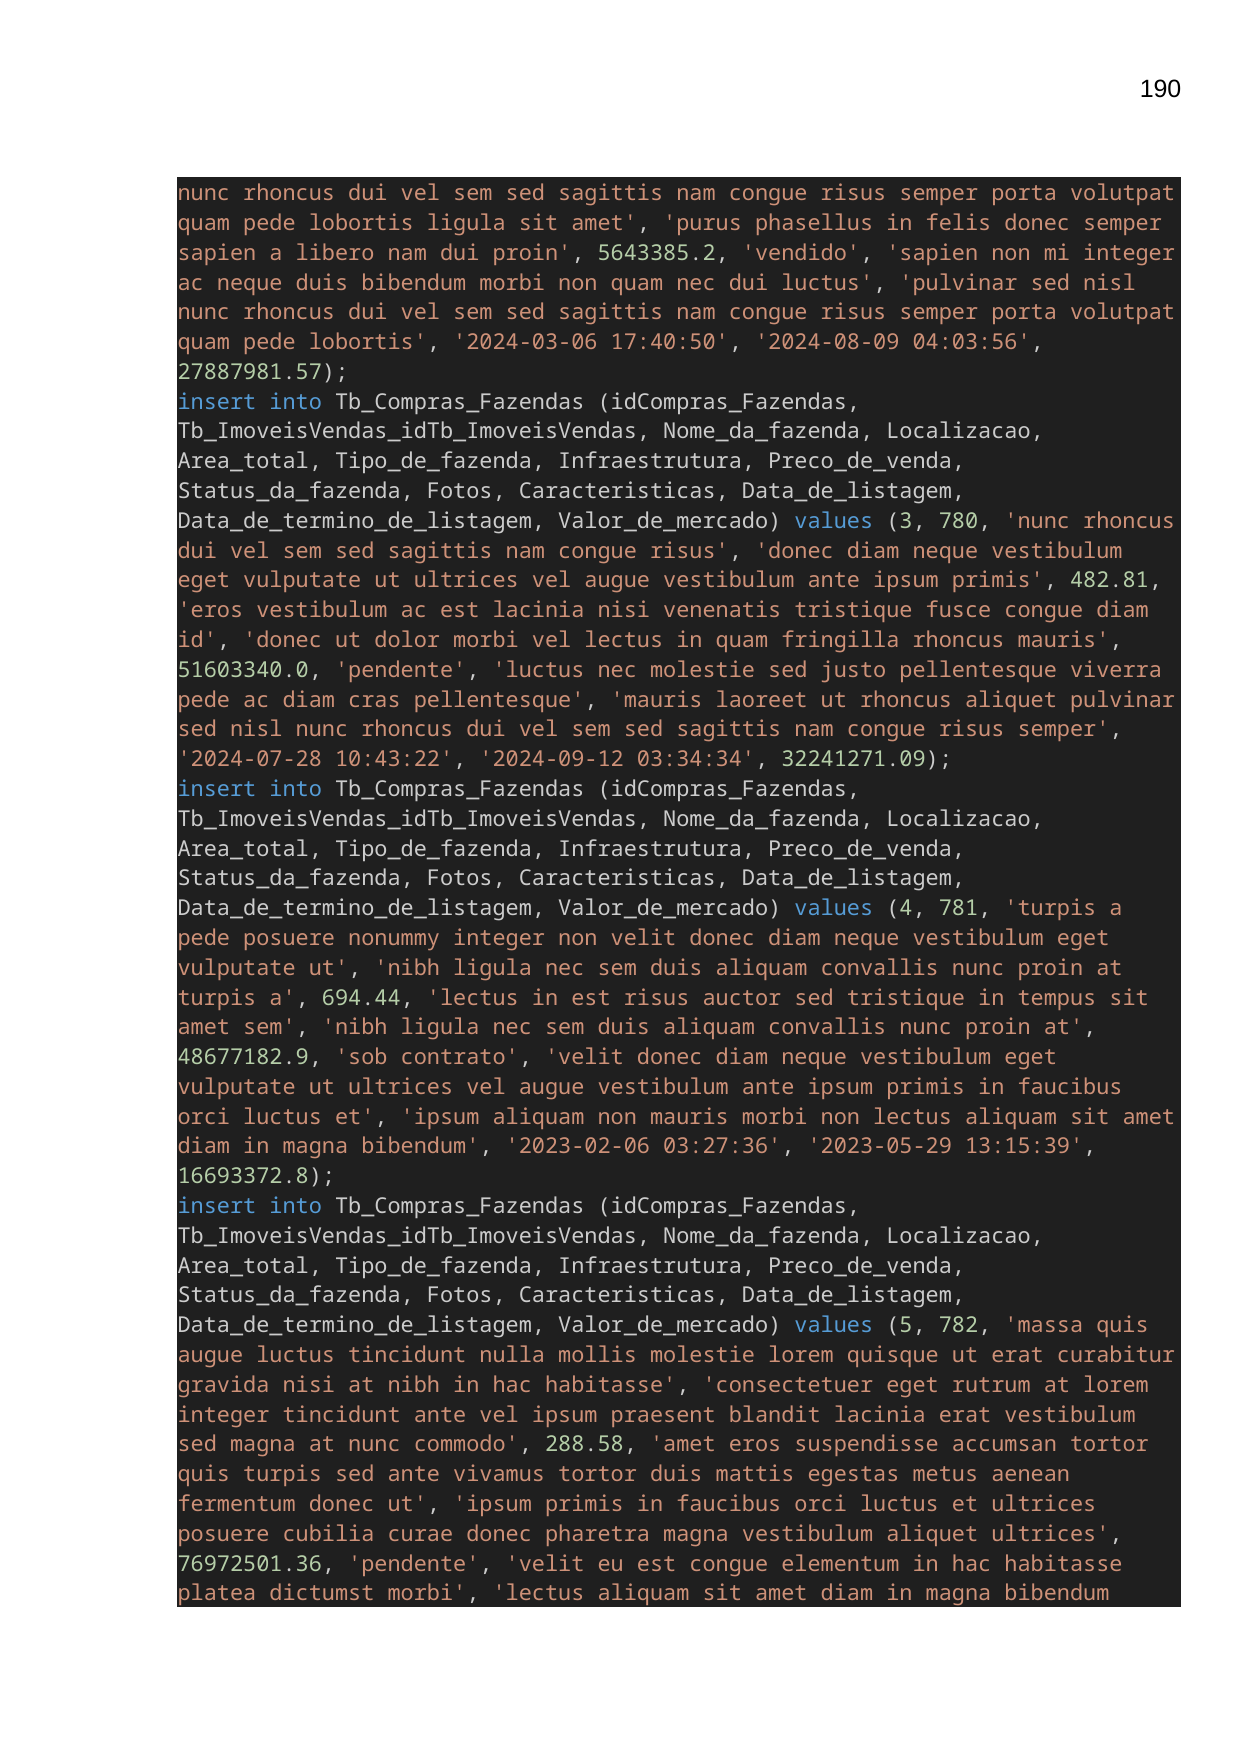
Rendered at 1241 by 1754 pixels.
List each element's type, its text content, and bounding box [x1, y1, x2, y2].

text insert into Tb_Compras_Fazendas (idCompras_Fazendas, Tb_ImoveisVendas_idTb_ImoveisVendas, Nome_da_fazenda, Localizacao, Area_total, Tipo_de_fazenda, Infraestrutura, Preco_de_venda, Status_da_fazenda, Fotos, Caracteristicas, Data_de_listagem, Data_de_termino_de_listagem, Valor_de_mercado) values (4, 781, 'turpis a pede posuere nonummy integer non velit donec diam neque vestibulum eget vulputate ut', 'nibh ligula nec sem duis aliquam convallis nunc proin at turpis a', 694.44, 'lectus in est risus auctor sed tristique in tempus sit amet sem', 'nibh ligula nec sem duis aliquam convallis nunc proin at', 48677182.9, 'sob contrato', 'velit donec diam neque vestibulum eget vulputate ut ultrices vel augue vestibulum ante ipsum primis in faucibus orci luctus et', 'ipsum aliquam non mauris morbi non lectus aliquam sit amet diam in magna bibendum', '2023-02-06 03:27:36', '2023-05-29 13:15:39', 16693372.8); [177, 773, 1181, 1190]
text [177, 1190, 1181, 1607]
text insert into Tb_Compras_Fazendas (idCompras_Fazendas, Tb_ImoveisVendas_idTb_ImoveisVendas, Nome_da_fazenda, Localizacao, Area_total, Tipo_de_fazenda, Infraestrutura, Preco_de_venda, Status_da_fazenda, Fotos, Caracteristicas, Data_de_listagem, Data_de_termino_de_listagem, Valor_de_mercado) values (3, 780, 'nunc rhoncus dui vel sem sed sagittis nam congue risus', 'donec diam neque vestibulum eget vulputate ut ultrices vel augue vestibulum ante ipsum primis', 482.81, 'eros vestibulum ac est lacinia nisi venenatis tristique fusce congue diam id', 'donec ut dolor morbi vel lectus in quam fringilla rhoncus mauris', 51603340.0, 'pendente', 'luctus nec molestie sed justo pellentesque viverra pede ac diam cras pellentesque', 'mauris laoreet ut rhoncus aliquet pulvinar sed nisl nunc rhoncus dui vel sem sed sagittis nam congue risus semper', '2024-07-28 10:43:22', '2024-09-12 03:34:34', 32241271.09); [177, 386, 1181, 773]
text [177, 177, 1181, 386]
